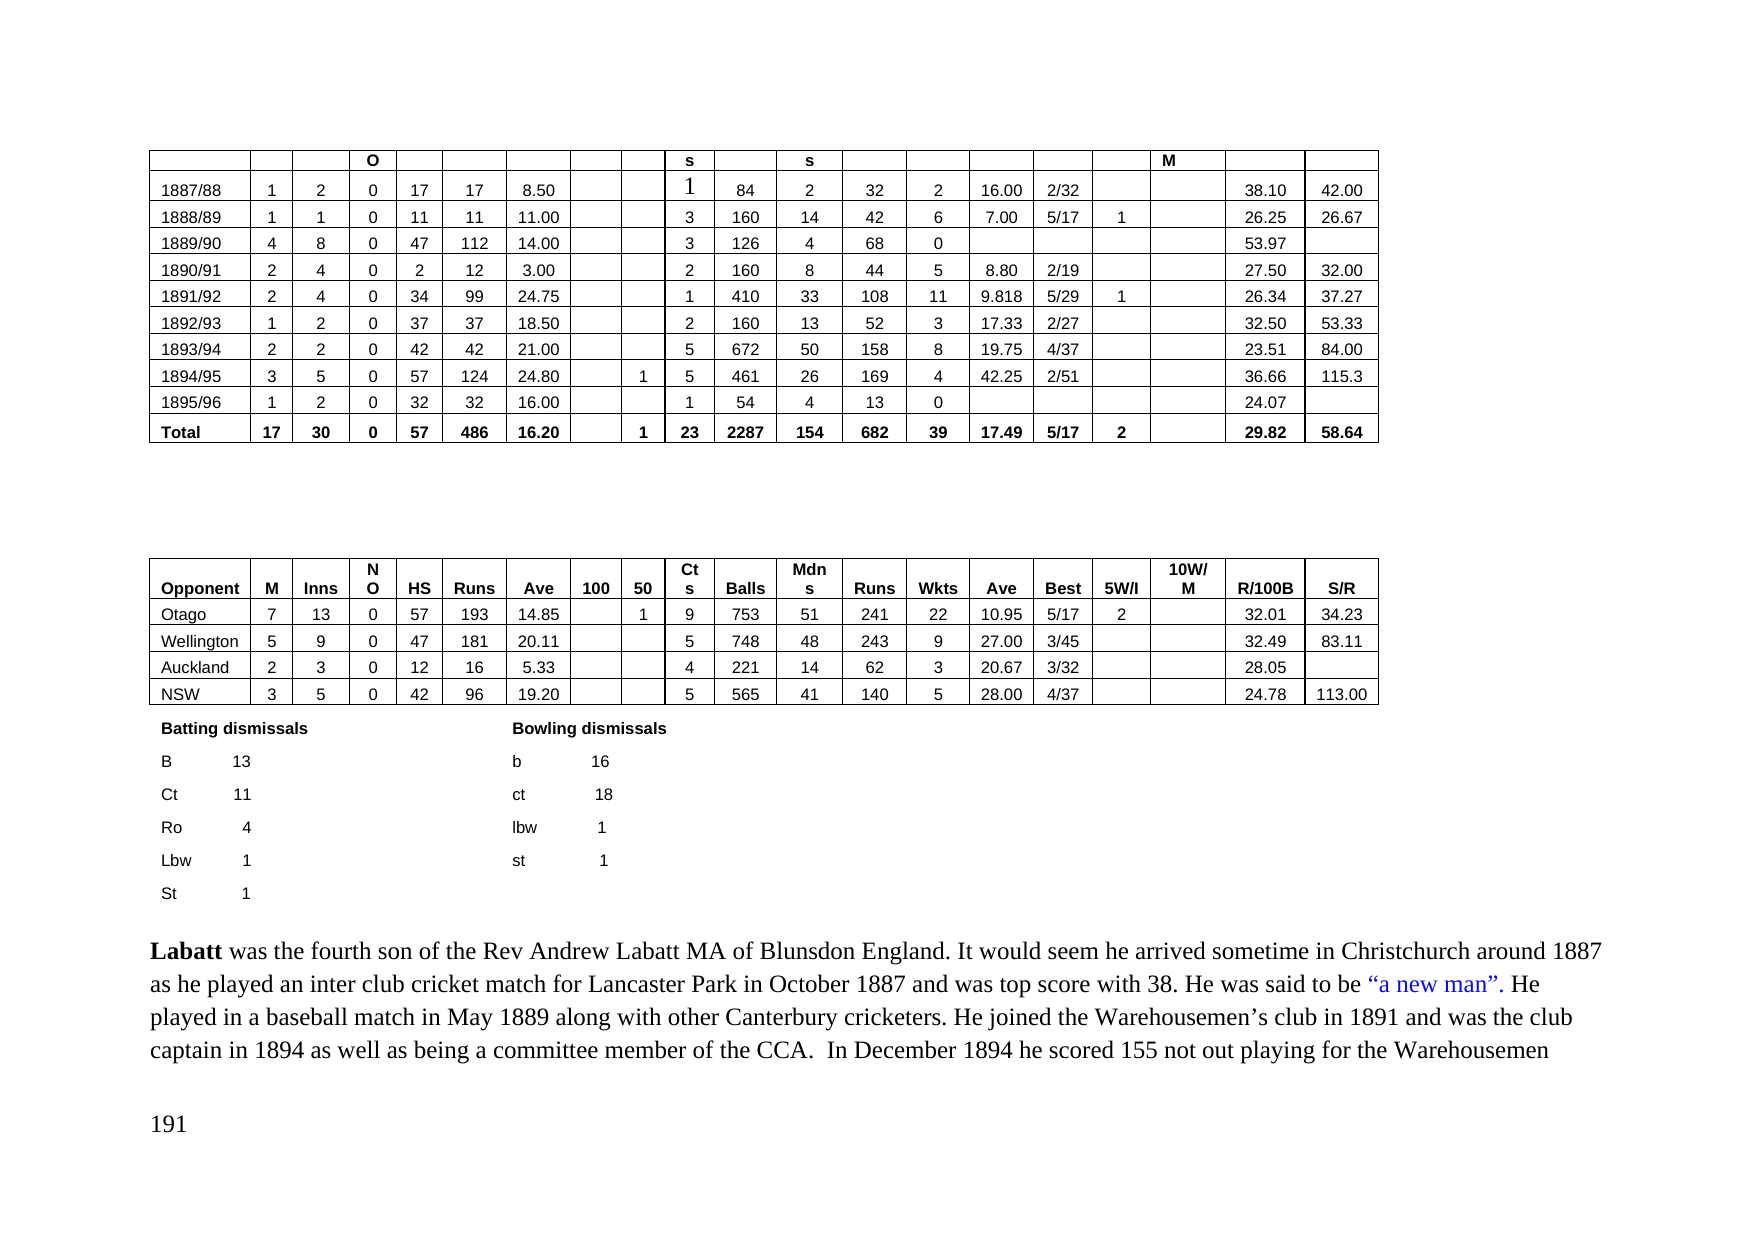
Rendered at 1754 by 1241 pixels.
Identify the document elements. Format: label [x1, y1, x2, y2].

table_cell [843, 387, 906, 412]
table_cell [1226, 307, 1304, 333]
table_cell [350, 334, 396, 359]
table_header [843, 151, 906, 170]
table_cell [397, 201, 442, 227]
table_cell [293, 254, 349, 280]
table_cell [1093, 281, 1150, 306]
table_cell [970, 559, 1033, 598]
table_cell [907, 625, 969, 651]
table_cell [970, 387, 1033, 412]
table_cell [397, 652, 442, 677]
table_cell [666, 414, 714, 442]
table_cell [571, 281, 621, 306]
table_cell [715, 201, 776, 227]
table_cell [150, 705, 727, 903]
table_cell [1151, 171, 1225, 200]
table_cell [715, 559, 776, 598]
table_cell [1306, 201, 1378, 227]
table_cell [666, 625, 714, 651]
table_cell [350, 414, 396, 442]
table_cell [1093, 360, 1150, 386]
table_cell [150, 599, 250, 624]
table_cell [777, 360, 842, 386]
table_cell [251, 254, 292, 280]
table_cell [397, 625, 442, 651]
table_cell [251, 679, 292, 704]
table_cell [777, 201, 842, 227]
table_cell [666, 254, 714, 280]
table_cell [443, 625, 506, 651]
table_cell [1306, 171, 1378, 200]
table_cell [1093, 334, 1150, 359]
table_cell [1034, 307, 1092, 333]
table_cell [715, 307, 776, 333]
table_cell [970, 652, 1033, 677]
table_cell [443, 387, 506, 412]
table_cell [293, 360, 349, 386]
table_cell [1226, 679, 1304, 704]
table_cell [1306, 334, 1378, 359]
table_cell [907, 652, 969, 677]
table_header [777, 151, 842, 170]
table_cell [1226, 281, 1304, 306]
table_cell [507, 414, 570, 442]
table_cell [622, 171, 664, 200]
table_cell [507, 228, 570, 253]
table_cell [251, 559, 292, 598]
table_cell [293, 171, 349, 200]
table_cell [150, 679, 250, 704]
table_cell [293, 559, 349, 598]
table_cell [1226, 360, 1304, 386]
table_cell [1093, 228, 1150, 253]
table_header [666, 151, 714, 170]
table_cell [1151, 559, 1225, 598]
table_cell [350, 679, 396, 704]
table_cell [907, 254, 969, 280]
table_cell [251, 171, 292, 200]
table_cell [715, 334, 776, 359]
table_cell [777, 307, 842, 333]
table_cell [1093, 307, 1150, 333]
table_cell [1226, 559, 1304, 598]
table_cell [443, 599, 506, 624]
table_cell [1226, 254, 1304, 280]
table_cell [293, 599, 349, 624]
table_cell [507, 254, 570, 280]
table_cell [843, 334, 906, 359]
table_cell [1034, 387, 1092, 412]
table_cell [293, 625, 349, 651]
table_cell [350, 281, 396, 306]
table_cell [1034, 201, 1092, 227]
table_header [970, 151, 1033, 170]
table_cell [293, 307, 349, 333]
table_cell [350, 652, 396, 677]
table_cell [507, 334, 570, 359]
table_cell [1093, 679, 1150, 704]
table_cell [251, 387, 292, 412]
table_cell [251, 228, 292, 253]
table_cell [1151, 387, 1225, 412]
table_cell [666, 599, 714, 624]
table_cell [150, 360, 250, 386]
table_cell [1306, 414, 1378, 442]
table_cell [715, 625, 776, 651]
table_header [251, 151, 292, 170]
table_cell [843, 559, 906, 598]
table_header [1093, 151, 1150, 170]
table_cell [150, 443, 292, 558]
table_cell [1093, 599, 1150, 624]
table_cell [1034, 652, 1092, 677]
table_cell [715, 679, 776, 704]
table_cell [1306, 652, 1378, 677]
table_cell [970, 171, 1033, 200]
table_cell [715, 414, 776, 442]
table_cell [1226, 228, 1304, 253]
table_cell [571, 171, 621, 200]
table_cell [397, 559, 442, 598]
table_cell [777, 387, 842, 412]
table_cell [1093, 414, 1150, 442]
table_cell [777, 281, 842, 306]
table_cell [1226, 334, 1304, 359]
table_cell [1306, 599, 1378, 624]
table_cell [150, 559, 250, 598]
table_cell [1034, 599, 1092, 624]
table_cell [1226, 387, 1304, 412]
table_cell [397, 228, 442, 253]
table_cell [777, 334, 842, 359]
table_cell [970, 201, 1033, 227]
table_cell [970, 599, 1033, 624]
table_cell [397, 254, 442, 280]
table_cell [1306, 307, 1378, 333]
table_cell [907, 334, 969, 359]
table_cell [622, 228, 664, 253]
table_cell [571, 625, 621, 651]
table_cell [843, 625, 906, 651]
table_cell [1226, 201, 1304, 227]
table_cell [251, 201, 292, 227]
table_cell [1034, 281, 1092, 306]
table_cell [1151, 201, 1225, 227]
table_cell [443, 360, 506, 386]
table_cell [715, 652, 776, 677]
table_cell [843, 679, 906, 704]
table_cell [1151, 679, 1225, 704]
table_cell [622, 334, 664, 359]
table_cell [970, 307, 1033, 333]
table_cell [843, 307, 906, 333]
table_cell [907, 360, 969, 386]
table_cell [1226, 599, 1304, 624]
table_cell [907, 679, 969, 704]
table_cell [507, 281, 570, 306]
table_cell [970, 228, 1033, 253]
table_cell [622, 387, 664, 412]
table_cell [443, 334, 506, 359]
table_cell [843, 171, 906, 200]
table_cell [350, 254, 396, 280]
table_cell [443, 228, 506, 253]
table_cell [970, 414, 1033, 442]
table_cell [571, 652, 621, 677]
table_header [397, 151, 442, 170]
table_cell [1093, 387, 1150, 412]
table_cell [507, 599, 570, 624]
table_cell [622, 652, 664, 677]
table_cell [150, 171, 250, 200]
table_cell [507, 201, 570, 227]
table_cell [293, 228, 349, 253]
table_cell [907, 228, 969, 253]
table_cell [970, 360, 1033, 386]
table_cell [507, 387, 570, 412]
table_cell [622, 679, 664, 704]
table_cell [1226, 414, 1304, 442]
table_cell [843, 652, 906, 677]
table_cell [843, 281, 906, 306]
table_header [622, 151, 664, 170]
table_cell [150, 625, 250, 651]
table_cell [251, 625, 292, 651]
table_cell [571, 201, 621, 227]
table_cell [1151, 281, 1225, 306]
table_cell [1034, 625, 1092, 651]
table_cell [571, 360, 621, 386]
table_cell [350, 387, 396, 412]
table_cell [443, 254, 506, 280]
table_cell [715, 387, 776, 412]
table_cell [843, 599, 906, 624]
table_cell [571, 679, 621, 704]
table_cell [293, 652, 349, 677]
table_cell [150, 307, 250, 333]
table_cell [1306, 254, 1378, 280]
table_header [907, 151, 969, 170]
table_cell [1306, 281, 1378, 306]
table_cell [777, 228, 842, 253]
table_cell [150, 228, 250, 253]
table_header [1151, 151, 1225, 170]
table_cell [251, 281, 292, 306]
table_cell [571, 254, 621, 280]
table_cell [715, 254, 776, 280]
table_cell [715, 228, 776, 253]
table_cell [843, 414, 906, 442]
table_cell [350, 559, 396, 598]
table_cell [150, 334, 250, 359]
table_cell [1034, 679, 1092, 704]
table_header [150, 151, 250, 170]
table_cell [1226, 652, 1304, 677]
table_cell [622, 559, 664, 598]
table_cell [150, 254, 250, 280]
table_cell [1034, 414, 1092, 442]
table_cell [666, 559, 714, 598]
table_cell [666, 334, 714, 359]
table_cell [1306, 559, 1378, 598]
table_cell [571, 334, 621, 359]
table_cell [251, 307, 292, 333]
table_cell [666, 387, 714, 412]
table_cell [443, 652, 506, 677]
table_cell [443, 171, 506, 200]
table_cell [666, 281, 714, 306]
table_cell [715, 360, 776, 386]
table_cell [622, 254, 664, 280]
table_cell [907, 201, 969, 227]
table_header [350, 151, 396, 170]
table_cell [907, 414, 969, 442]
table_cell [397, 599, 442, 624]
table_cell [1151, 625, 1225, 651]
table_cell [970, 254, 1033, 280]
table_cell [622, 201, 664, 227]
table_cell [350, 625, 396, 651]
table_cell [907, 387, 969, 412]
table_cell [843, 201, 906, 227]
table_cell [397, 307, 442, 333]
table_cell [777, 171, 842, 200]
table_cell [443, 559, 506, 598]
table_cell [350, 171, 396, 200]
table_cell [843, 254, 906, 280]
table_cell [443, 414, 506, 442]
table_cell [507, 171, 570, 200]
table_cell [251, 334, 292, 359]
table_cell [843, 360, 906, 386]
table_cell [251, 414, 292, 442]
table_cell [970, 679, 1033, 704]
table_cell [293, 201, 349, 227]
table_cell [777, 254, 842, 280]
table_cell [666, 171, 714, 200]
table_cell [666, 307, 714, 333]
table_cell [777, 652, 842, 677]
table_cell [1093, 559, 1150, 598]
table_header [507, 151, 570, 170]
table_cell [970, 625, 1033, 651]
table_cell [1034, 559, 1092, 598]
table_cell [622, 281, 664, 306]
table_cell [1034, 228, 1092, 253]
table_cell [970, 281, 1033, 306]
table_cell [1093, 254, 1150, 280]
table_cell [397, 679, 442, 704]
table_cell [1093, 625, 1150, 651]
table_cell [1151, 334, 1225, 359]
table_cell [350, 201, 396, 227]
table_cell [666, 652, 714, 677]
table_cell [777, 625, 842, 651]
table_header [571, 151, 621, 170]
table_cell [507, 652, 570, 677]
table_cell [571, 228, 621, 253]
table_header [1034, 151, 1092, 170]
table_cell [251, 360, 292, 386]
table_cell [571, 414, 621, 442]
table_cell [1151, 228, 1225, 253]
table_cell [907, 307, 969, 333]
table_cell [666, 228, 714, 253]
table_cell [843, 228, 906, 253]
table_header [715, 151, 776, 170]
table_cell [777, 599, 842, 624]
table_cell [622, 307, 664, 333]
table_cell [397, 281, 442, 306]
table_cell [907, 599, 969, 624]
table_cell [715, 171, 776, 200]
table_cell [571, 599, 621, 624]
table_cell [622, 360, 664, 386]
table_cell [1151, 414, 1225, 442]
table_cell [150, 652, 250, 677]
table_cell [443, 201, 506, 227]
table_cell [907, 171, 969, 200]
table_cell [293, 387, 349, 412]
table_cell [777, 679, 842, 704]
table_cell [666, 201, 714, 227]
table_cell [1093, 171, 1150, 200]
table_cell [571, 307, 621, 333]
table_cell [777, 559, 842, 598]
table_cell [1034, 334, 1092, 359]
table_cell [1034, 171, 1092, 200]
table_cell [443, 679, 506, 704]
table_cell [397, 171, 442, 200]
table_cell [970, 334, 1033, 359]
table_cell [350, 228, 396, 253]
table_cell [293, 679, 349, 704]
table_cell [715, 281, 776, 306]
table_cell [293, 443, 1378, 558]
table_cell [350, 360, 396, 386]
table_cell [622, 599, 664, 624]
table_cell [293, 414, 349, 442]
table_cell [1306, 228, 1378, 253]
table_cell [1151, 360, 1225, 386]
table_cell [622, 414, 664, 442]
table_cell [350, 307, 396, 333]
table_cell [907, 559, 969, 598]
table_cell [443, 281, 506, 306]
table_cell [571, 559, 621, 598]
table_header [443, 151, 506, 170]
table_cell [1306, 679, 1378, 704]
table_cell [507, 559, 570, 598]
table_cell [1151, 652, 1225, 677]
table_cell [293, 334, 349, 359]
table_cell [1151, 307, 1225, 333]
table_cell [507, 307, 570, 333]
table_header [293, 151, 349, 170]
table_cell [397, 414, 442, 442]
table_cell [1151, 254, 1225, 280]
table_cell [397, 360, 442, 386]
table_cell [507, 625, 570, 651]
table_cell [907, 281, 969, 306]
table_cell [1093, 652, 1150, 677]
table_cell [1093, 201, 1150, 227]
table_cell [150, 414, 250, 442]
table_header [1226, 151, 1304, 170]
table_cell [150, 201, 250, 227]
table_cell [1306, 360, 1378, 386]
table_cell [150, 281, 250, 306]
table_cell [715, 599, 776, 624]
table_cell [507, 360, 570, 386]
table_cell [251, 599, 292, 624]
text [150, 936, 1604, 1064]
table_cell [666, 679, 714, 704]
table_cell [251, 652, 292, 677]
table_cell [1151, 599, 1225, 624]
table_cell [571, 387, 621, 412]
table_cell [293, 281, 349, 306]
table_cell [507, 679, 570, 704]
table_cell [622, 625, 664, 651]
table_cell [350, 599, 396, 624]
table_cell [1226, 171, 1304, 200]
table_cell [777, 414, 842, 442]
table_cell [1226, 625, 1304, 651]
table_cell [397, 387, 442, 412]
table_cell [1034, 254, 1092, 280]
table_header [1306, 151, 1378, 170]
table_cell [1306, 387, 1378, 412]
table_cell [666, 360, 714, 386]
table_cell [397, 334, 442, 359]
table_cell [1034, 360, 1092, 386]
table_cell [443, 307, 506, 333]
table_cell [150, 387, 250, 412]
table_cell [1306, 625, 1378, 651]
